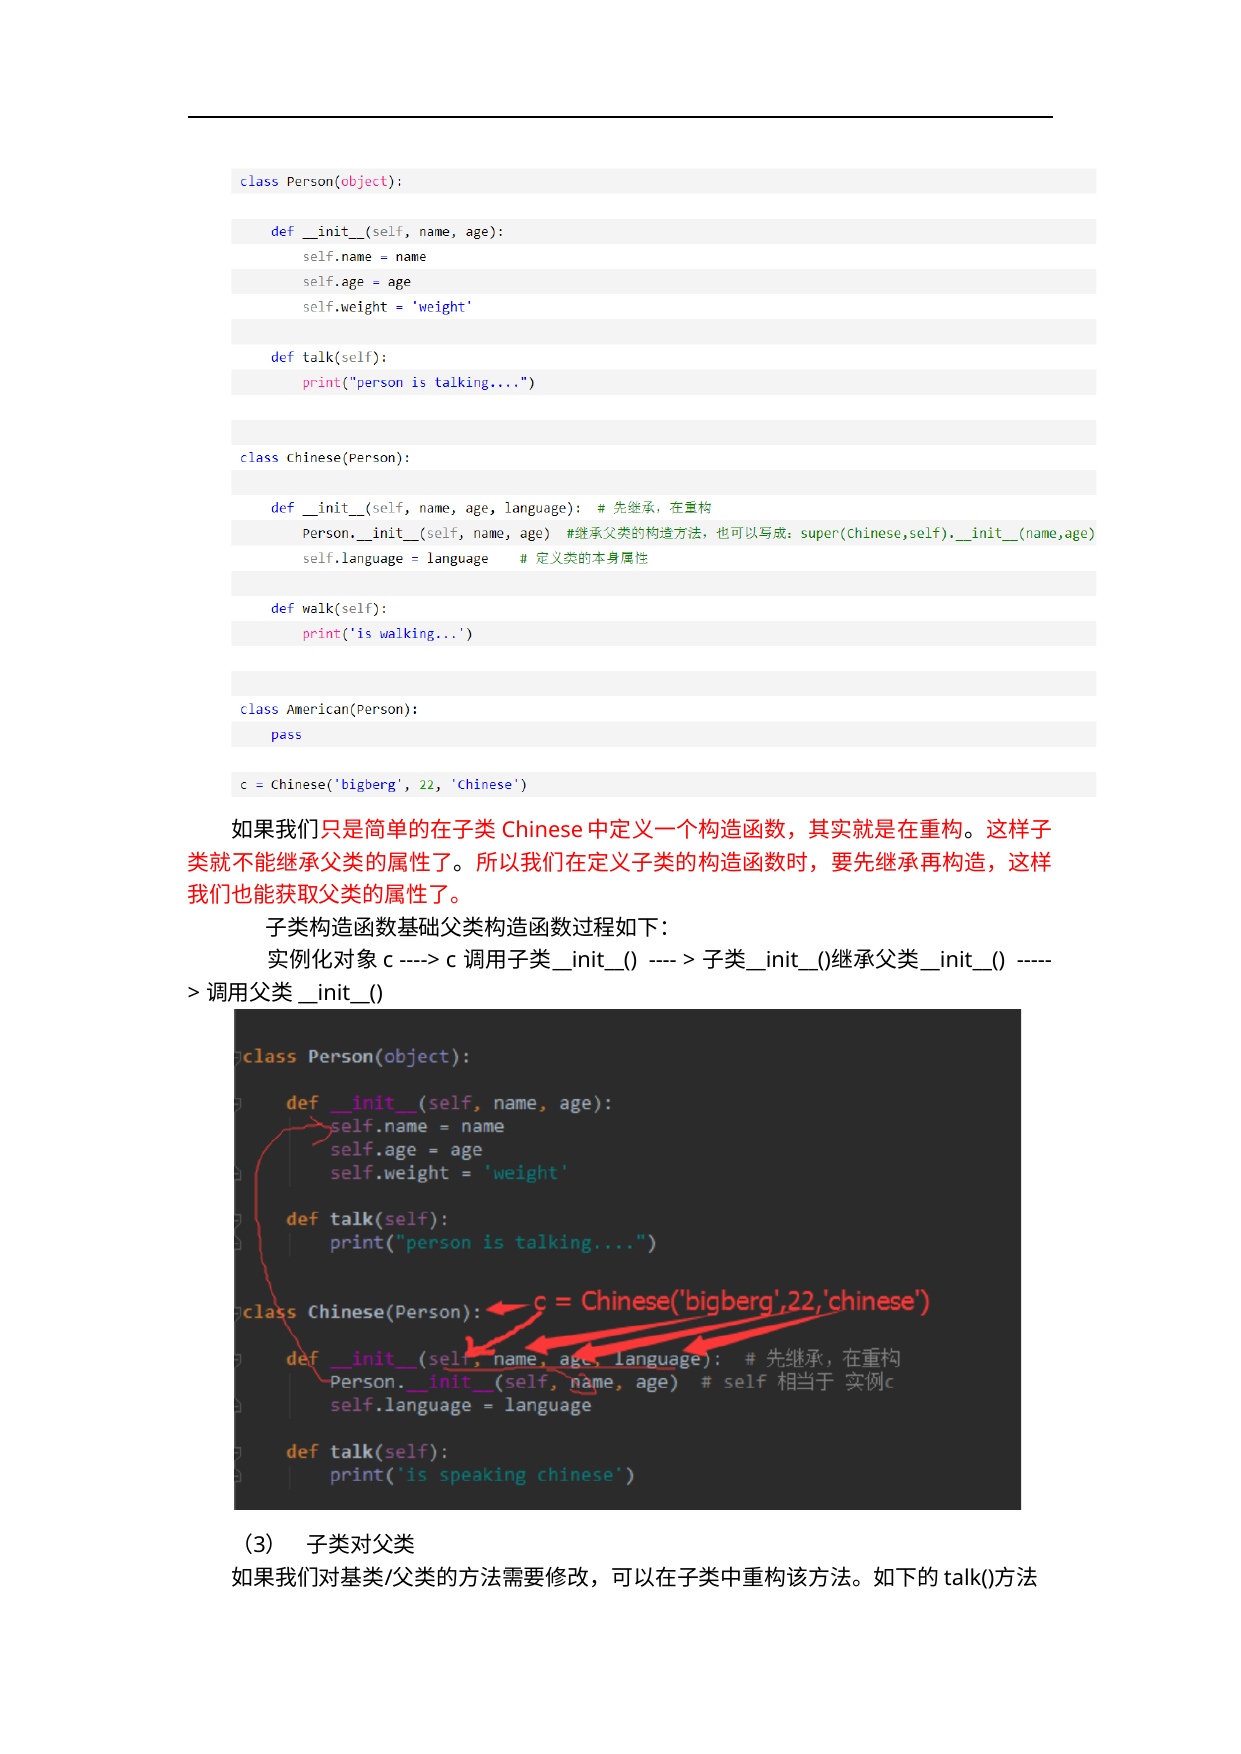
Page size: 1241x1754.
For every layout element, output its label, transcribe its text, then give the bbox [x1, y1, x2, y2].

picture [231, 1007, 1022, 1511]
list 子类对父类 [231, 1527, 1053, 1559]
text 如果我们对基类/父类的方法需要修改，可以在子类中重构该方法。如下的talk()方法 [187, 1559, 1053, 1592]
text 子类构造函数基础父类构造函数过程如下： [187, 909, 1053, 942]
text 实例化对象c ----> c 调用子类__init__() ---- > 子类__init__()继承父类__init__() ----- > 调用父类 __init__() [187, 942, 1053, 1007]
picture [231, 162, 1097, 802]
text 如果我们只是简单的在子类Chinese中定义一个构造函数，其实就是在重构。这样子类就不能继承父类的属性了。所以我们在定义子类的构造函数时，要先继承再构造，这样我们也能获取父类的属性了。 [187, 812, 1053, 909]
